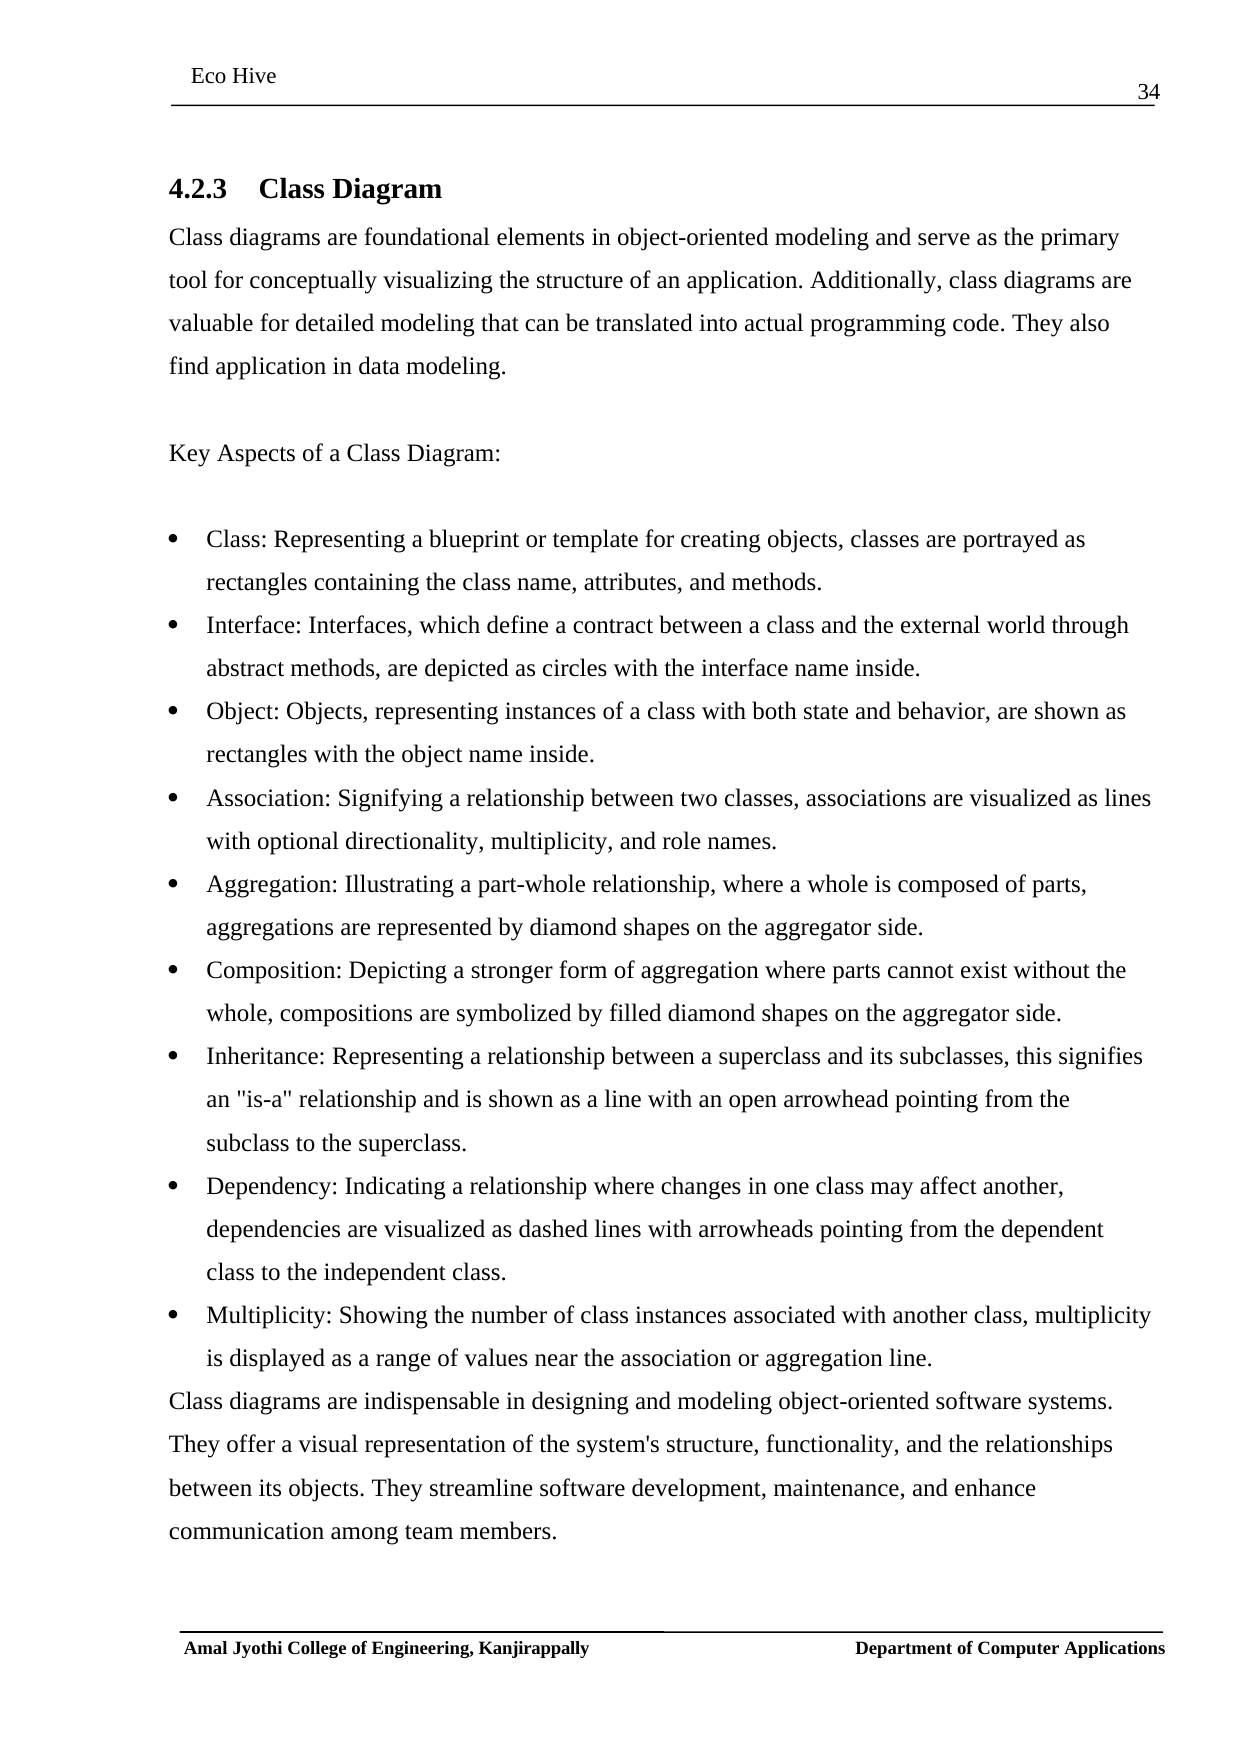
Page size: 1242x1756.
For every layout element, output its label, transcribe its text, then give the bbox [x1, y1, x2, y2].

list Inheritance: Representing a relationship between a superclass and its subclasses, this signifies an "is-a" relationship and is shown as a line with an open arrowhead pointing from the subclass to the superclass. [169, 1041, 1153, 1156]
list Interface: Interfaces, which define a contract between a class and the external world through abstract methods, are depicted as circles with the interface name inside. [169, 610, 1153, 682]
list Class: Representing a blueprint or template for creating objects, classes are portrayed as rectangles containing the class name, attributes, and methods. [169, 524, 1153, 596]
text Class diagrams are indispensable in designing and modeling object-oriented software systems. They offer a visual representation of the system's structure, functionality, and the relationships between its objects. They streamline software development, maintenance, and enhance communication among team members. [169, 1386, 1153, 1544]
list Multiplicity: Showing the number of class instances associated with another class, multiplicity is displayed as a range of values near the association or aggregation line. [169, 1300, 1153, 1372]
list Object: Objects, representing instances of a class with both state and behavior, are shown as rectangles with the object name inside. [169, 696, 1153, 768]
list Association: Signifying a relationship between two classes, associations are visualized as lines with optional directionality, multiplicity, and role names. [169, 783, 1153, 854]
text Key Aspects of a Class Diagram: [169, 438, 1153, 466]
subtitle Class Diagram [169, 172, 1153, 205]
list Aggregation: Illustrating a part-whole relationship, where a whole is composed of parts, aggregations are represented by diamond shapes on the aggregator side. [169, 869, 1153, 941]
list Dependency: Indicating a relationship where changes in one class may affect another, dependencies are visualized as dashed lines with arrowheads pointing from the dependent class to the independent class. [169, 1171, 1153, 1286]
list Composition: Depicting a stronger form of aggregation where parts cannot exist without the whole, compositions are symbolized by filled diamond shapes on the aggregator side. [169, 955, 1153, 1027]
text Class diagrams are foundational elements in object-oriented modeling and serve as the primary tool for conceptually visualizing the structure of an application. Additionally, class diagrams are valuable for detailed modeling that can be translated into actual programming code. They also find application in data modeling. [169, 222, 1153, 380]
